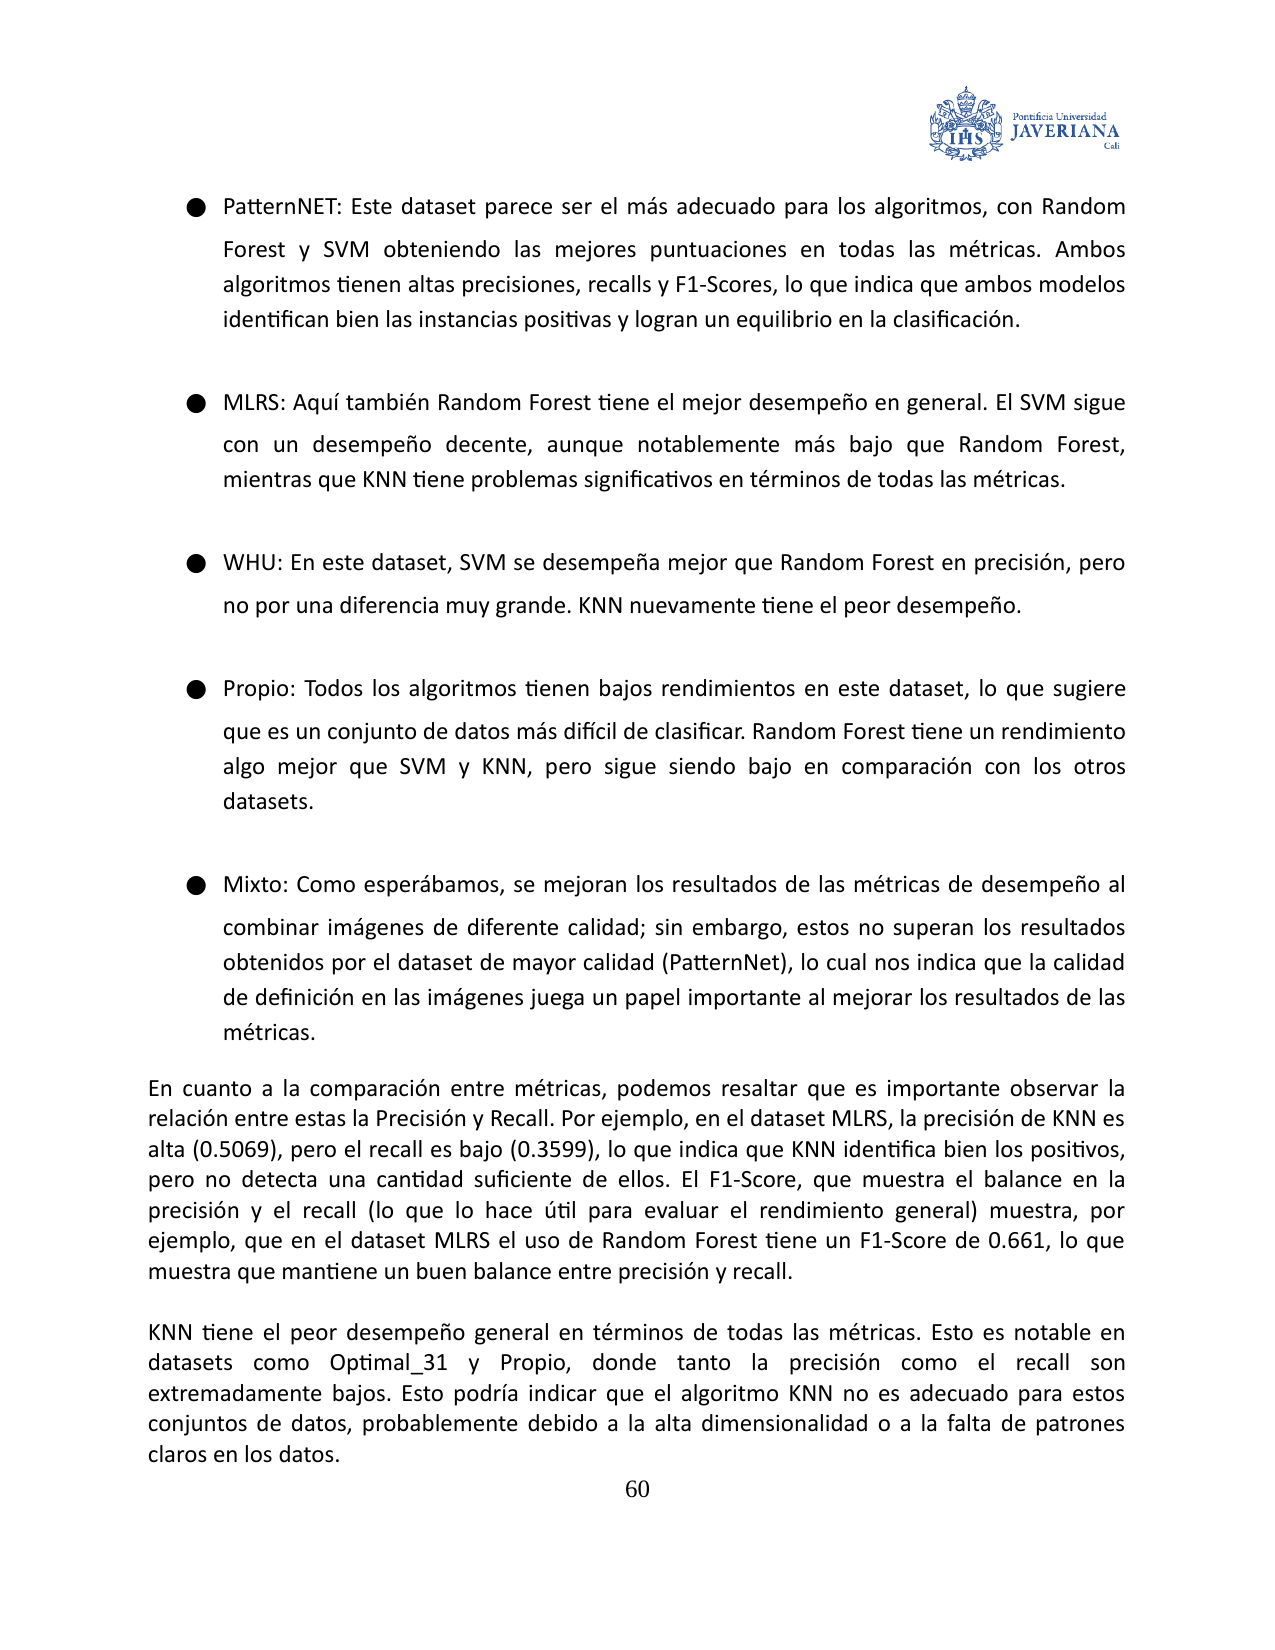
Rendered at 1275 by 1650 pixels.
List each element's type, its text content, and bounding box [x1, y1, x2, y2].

list Mixto: Como esperábamos, se mejoran los resultados de las métricas de desempeño al combinar imágenes de diferente calidad; sin embargo, estos no superan los resultados obtenidos por el dataset de mayor calidad (PatternNet), lo cual nos indica que la calidad de definición en las imágenes juega un papel importante al mejorar los resultados de las métricas. [185, 855, 1127, 1046]
list PatternNET: Este dataset parece ser el más adecuado para los algoritmos, con Random Forest y SVM obteniendo las mejores puntuaciones en todas las métricas. Ambos algoritmos tienen altas precisiones, recalls y F1-Scores, lo que indica que ambos modelos identifican bien las instancias positivas y logran un equilibrio en la clasificación. [185, 177, 1127, 333]
list MLRS: Aquí también Random Forest tiene el mejor desempeño en general. El SVM sigue con un desempeño decente, aunque notablemente más bajo que Random Forest, mientras que KNN tiene problemas significativos en términos de todas las métricas. [185, 373, 1127, 494]
picture [920, 75, 1128, 172]
list WHU: En este dataset, SVM se desempeña mejor que Random Forest en precisión, pero no por una diferencia muy grande. KNN nuevamente tiene el peor desempeño. [185, 534, 1127, 620]
list Propio: Todos los algoritmos tienen bajos rendimientos en este dataset, lo que sugiere que es un conjunto de datos más difícil de clasificar. Random Forest tiene un rendimiento algo mejor que SVM y KNN, pero sigue siendo bajo en comparación con los otros datasets. [185, 659, 1127, 816]
text En cuanto a la comparación entre métricas, podemos resaltar que es importante observar la relación entre estas la Precisión y Recall. Por ejemplo, en el dataset MLRS, la precisión de KNN es alta (0.5069), pero el recall es bajo (0.3599), lo que indica que KNN identifica bien los positivos, pero no detecta una cantidad suficiente de ellos. El F1-Score, que muestra el balance en la precisión y el recall (lo que lo hace útil para evaluar el rendimiento general) muestra, por ejemplo, que en el dataset MLRS el uso de Random Forest tiene un F1-Score de 0.661, lo que muestra que mantiene un buen balance entre precisión y recall. [148, 1072, 1127, 1285]
text KNN tiene el peor desempeño general en términos de todas las métricas. Esto es notable en datasets como Optimal_31 y Propio, donde tanto la precisión como el recall son extremadamente bajos. Esto podría indicar que el algoritmo KNN no es adecuado para estos conjuntos de datos, probablemente debido a la alta dimensionalidad o a la falta de patrones claros en los datos. [148, 1316, 1127, 1468]
